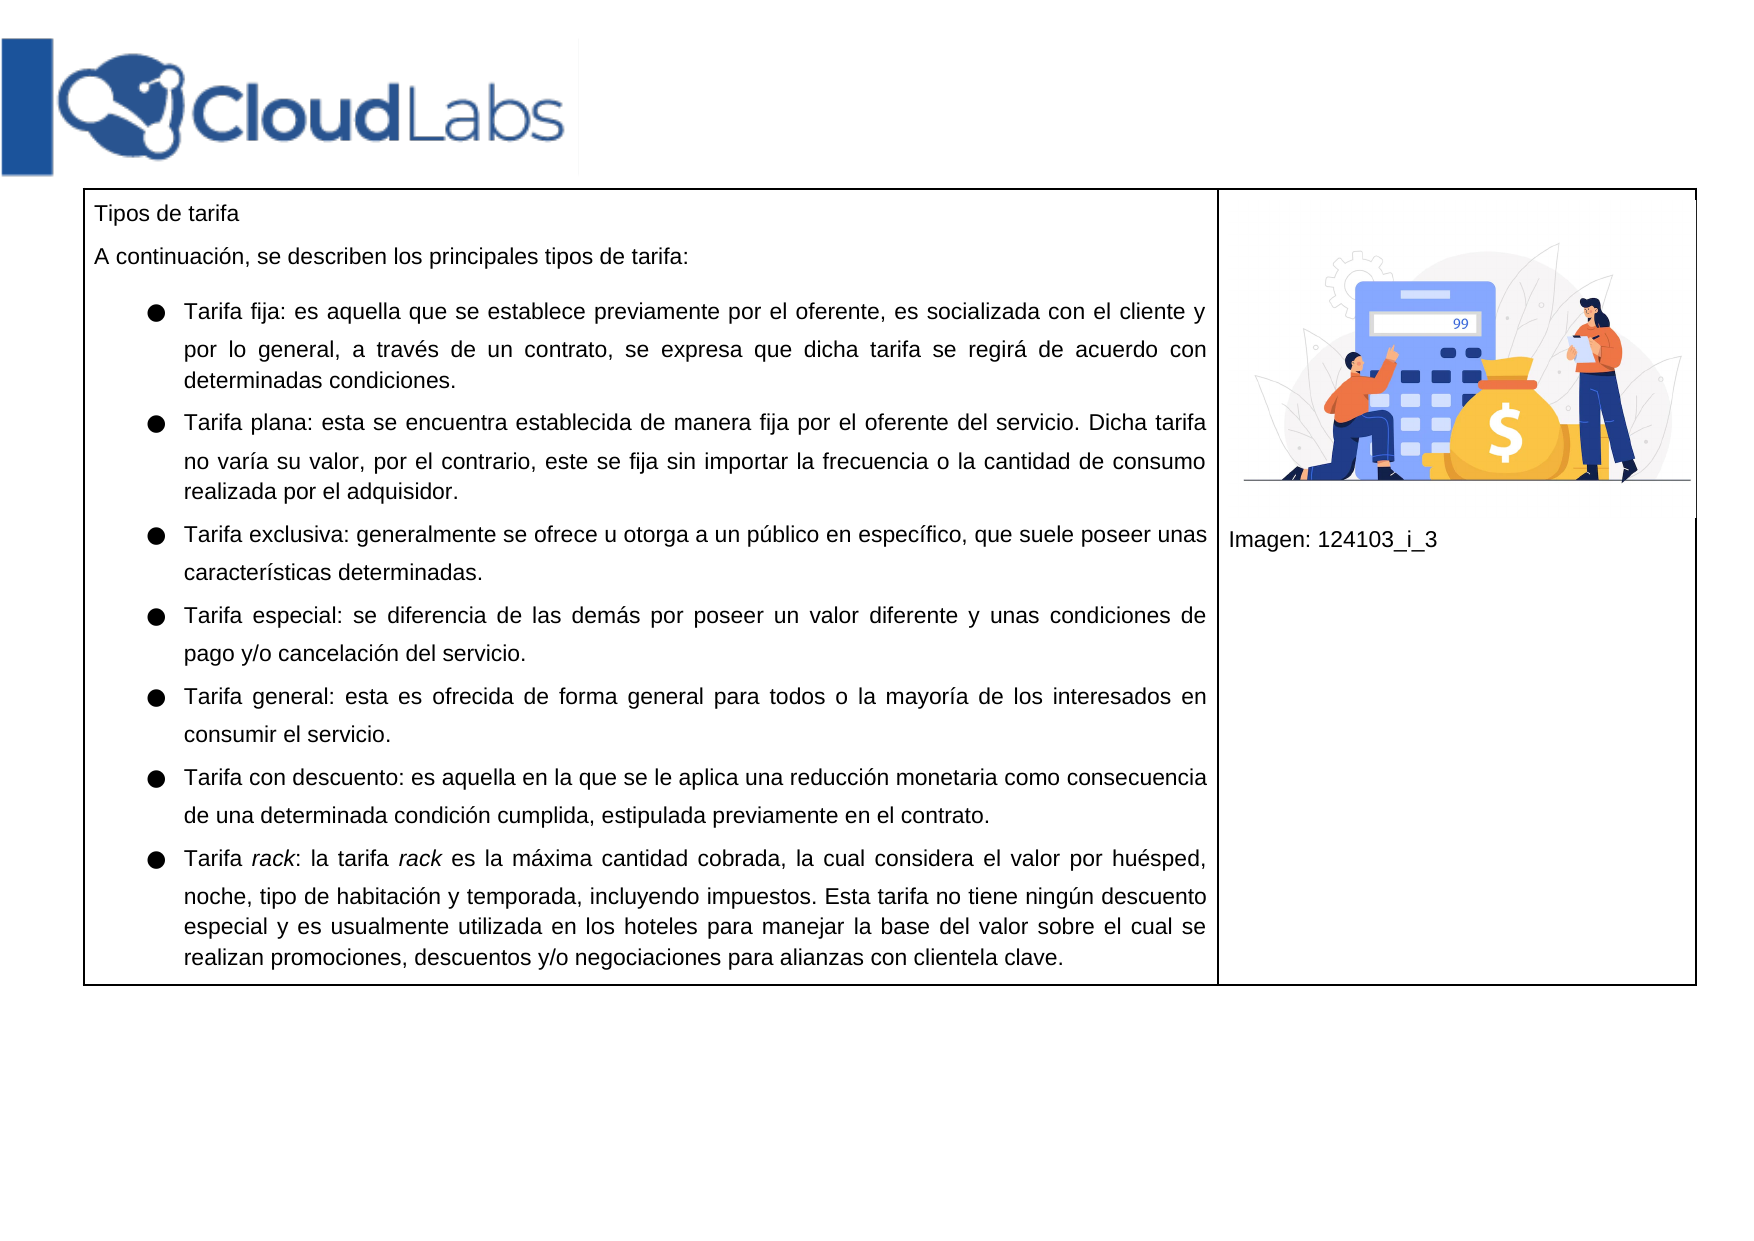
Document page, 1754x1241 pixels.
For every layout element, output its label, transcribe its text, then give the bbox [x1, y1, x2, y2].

table_cell Tipos de tarifa A continuación, se describen los principales tipos de tarifa: Tarifa fija: es aquella que se establece previamente por el oferente, es socializada con el cliente y por lo general, a través de un contrato, se expresa que dicha tarifa se regirá de acuerdo con determinadas condiciones. Tarifa plana: esta se encuentra establecida de manera fija por el oferente del servicio. Dicha tarifa no varía su valor, por el contrario, este se fija sin importar la frecuencia o la cantidad de consumo realizada por el adquisidor. Tarifa exclusiva: generalmente se ofrece u otorga a un público en específico, que suele poseer unas características determinadas. Tarifa especial: se diferencia de las demás por poseer un valor diferente y unas condiciones de pago y/o cancelación del servicio. Tarifa general: esta es ofrecida de forma general para todos o la mayoría de los interesados en consumir el servicio. Tarifa con descuento: es aquella en la que se le aplica una reducción monetaria como consecuencia de una determinada condición cumplida, estipulada previamente en el contrato. Tarifa rack: la tarifa rack es la máxima cantidad cobrada, la cual considera el valor por huésped, noche, tipo de habitación y temporada, incluyendo impuestos. Esta tarifa no tiene ningún descuento especial y es usualmente utilizada en los hoteles para manejar la base del valor sobre el cual se realizan promociones, descuentos y/o negociaciones para alianzas con clientela clave. [85, 190, 1217, 984]
picture [1, 26, 579, 188]
picture [1228, 200, 1697, 518]
table_cell Imagen: 124103_i_3 [1219, 190, 1695, 984]
